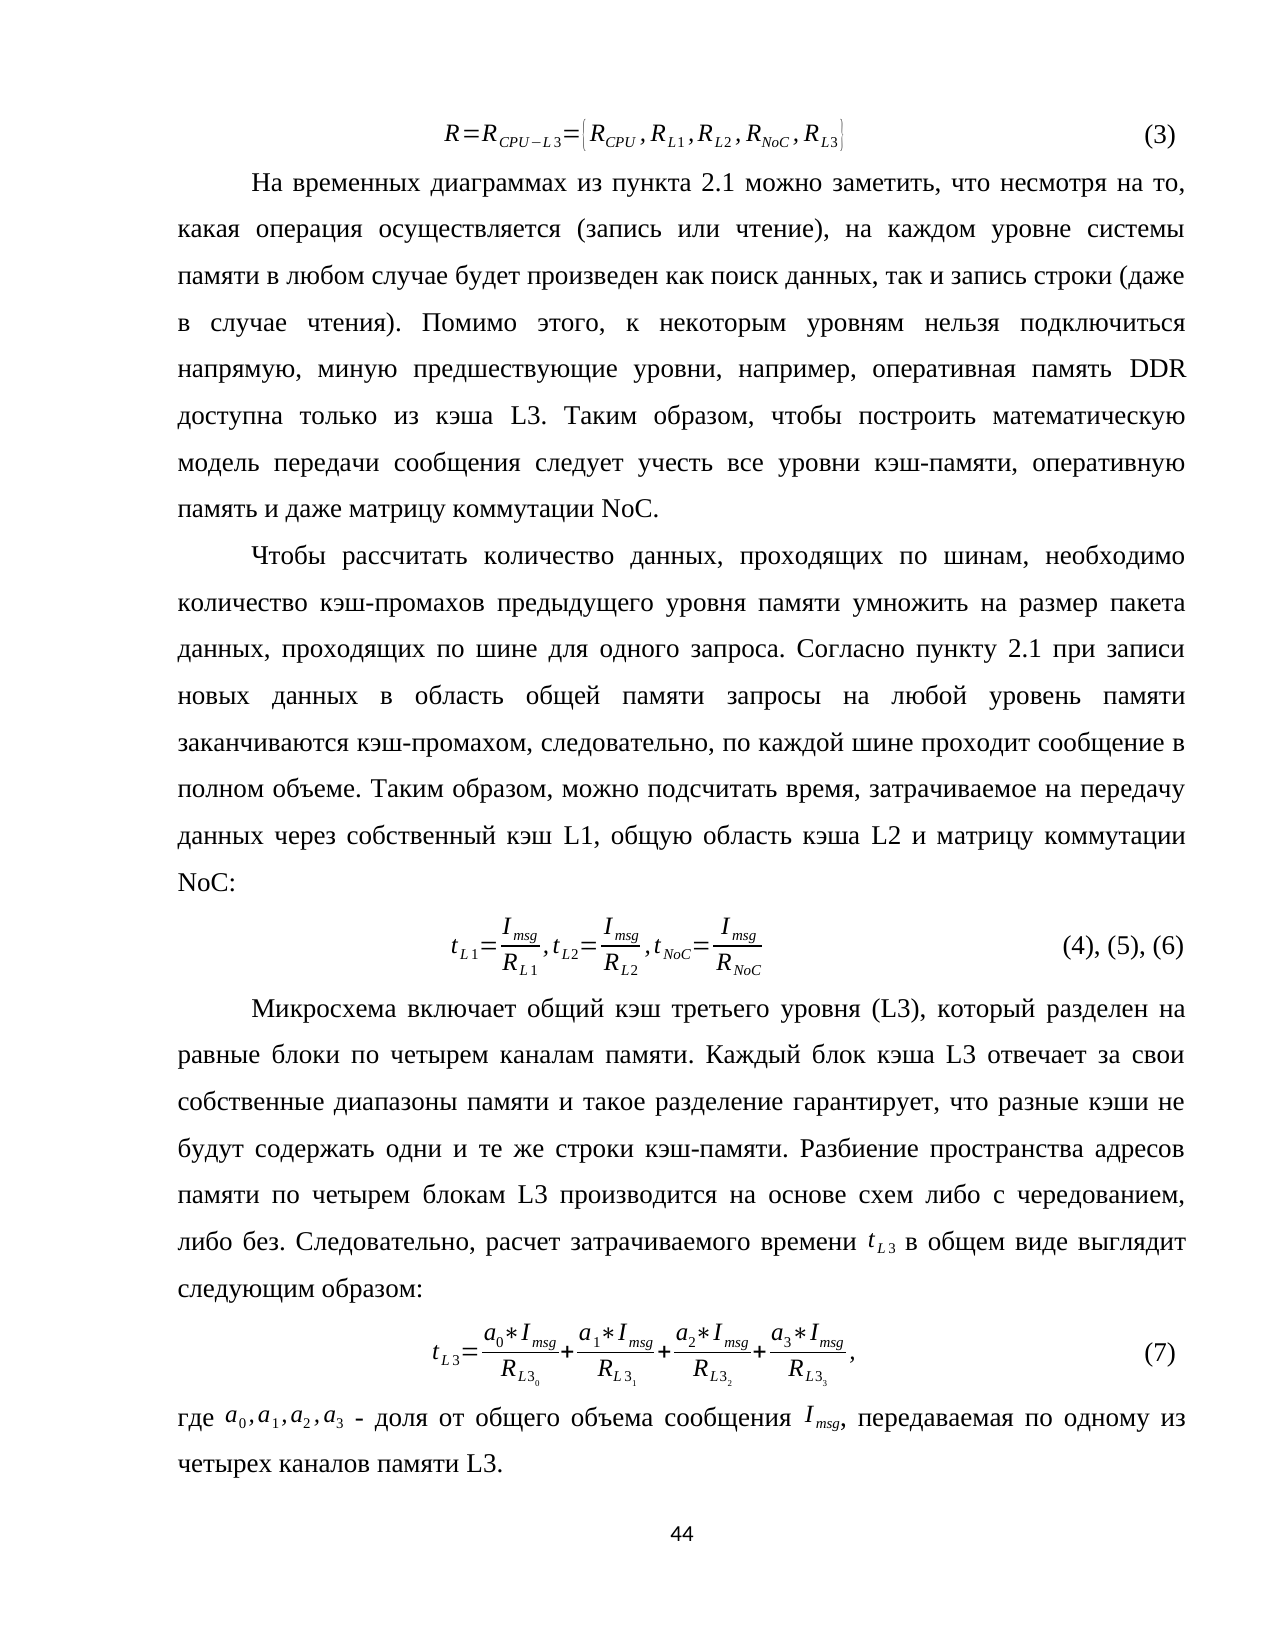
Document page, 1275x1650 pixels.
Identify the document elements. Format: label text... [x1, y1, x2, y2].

table_header (3) [1122, 118, 1198, 166]
table_header [166, 1319, 1122, 1401]
table_header [166, 118, 1122, 166]
text Микросхема включает общий кэш третьего уровня (L3), который разделен на равные блоки по четырем каналам памяти. Каждый блок кэша L3 отвечает за свои собственные диапазоны памяти и такое разделение гарантирует, что разные кэши не будут содержать одни и те же строки кэш-памяти. Разбиение пространства адресов памяти по четырем блокам L3 производится на основе схем либо с чередованием, либо без. Следовательно, расчет затрачиваемого времени в общем виде выглядит следующим образом: [177, 992, 1186, 1303]
text На временных диаграммах из пункта 2.1 можно заметить, что несмотря на то, какая операция осуществляется (запись или чтение), на каждом уровне системы памяти в любом случае будет произведен как поиск данных, так и запись строки (даже в случае чтения). Помимо этого, к некоторым уровням нельзя подключиться напрямую, миную предшествующие уровни, например, оперативная память DDR доступна только из кэша L3. Таким образом, чтобы построить математическую модель передачи сообщения следует учесть все уровни кэш-памяти, оперативную память и даже матрицу коммутации NoC. [177, 166, 1186, 524]
text где - доля от общего объема сообщения , передаваемая по одному из четырех каналов памяти L3. [177, 1401, 1186, 1478]
table_header [166, 913, 1048, 992]
table_header (4), (5), (6) [1048, 913, 1198, 992]
table_header (7) [1122, 1319, 1198, 1401]
text Чтобы рассчитать количество данных, проходящих по шинам, необходимо количество кэш-промахов предыдущего уровня памяти умножить на размер пакета данных, проходящих по шине для одного запроса. Согласно пункту 2.1 при записи новых данных в область общей памяти запросы на любой уровень памяти заканчиваются кэш-промахом, следовательно, по каждой шине проходит сообщение в полном объеме. Таким образом, можно подсчитать время, затрачиваемое на передачу данных через собственный кэш L1, общую область кэша L2 и матрицу коммутации NoC: [177, 539, 1186, 897]
